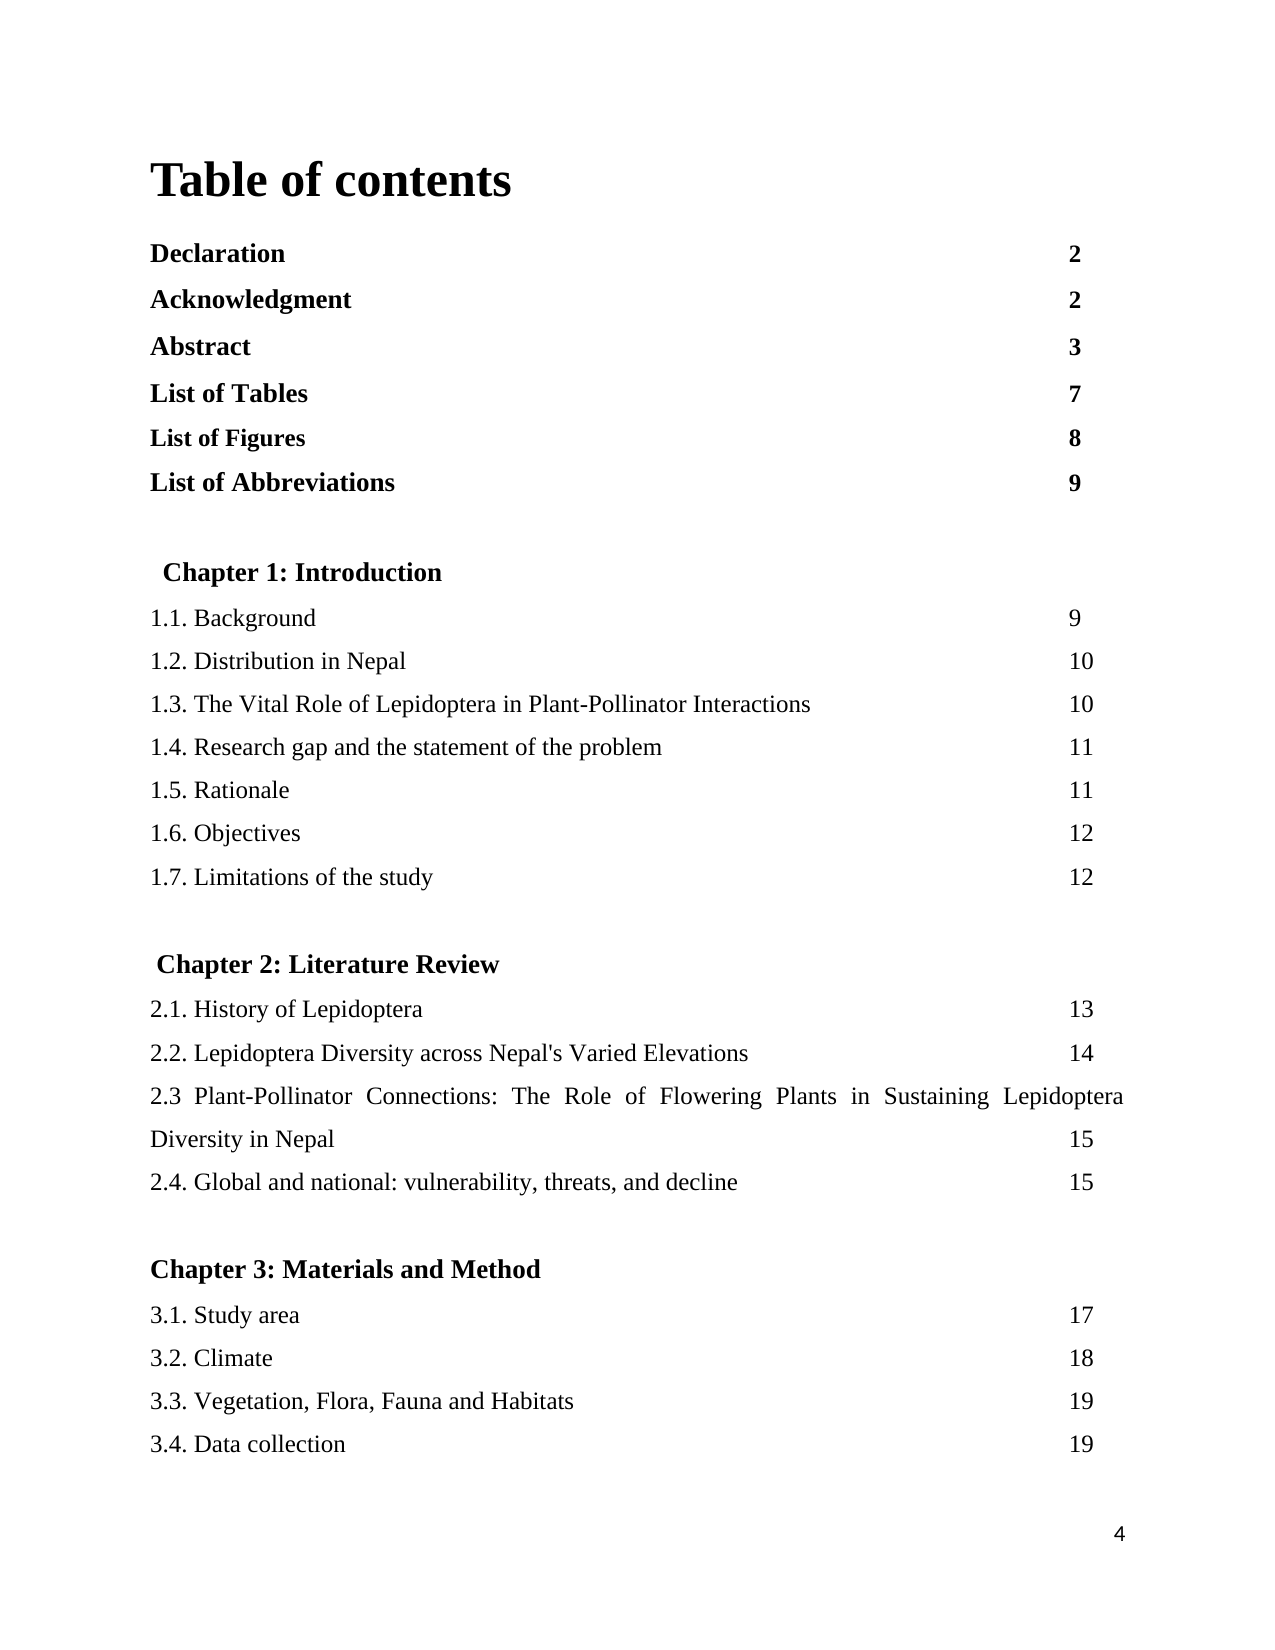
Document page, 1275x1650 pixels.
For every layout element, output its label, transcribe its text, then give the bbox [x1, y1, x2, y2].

text List of Tables 7 [150, 377, 1125, 408]
text 1.3. The Vital Role of Lepidoptera in Plant-Pollinator Interactions 10 [150, 689, 1125, 718]
text List of Abbreviations 9 [150, 466, 1125, 498]
text Declaration 2 [150, 237, 1125, 268]
text 2.1. History of Lepidoptera 13 [150, 994, 1125, 1023]
text 2.3 Plant-Pollinator Connections: The Role of Flowering Plants in Sustaining Lepidoptera Diversity in Nepal 15 [150, 1081, 1125, 1153]
text 2.4. Global and national: vulnerability, threats, and decline 15 [150, 1167, 1125, 1196]
subtitle Table of contents [150, 150, 1125, 207]
text 2.2. Lepidoptera Diversity across Nepal's Varied Elevations 14 [150, 1038, 1125, 1066]
text 1.5. Rationale 11 [150, 775, 1125, 804]
text 1.7. Limitations of the study 12 [150, 862, 1125, 890]
text 1.1. Background 9 [150, 603, 1125, 632]
text Acknowledgment 2 [150, 283, 1125, 314]
text Chapter 1: Introduction [150, 556, 1125, 587]
text Chapter 3: Materials and Method [150, 1253, 1125, 1284]
text List of Figures 8 [150, 423, 1125, 452]
text Abstract 3 [150, 330, 1125, 361]
text 1.6. Objectives 12 [150, 818, 1125, 847]
text 1.4. Research gap and the statement of the problem 11 [150, 732, 1125, 761]
text 1.2. Distribution in Nepal 10 [150, 646, 1125, 675]
text Chapter 2: Literature Review [150, 948, 1125, 979]
text 3.1. Study area 17 [150, 1300, 1125, 1329]
text 3.2. Climate 18 [150, 1343, 1125, 1372]
text 3.3. Vegetation, Flora, Fauna and Habitats 19 [150, 1386, 1125, 1415]
text 3.4. Data collection 19 [150, 1429, 1125, 1458]
